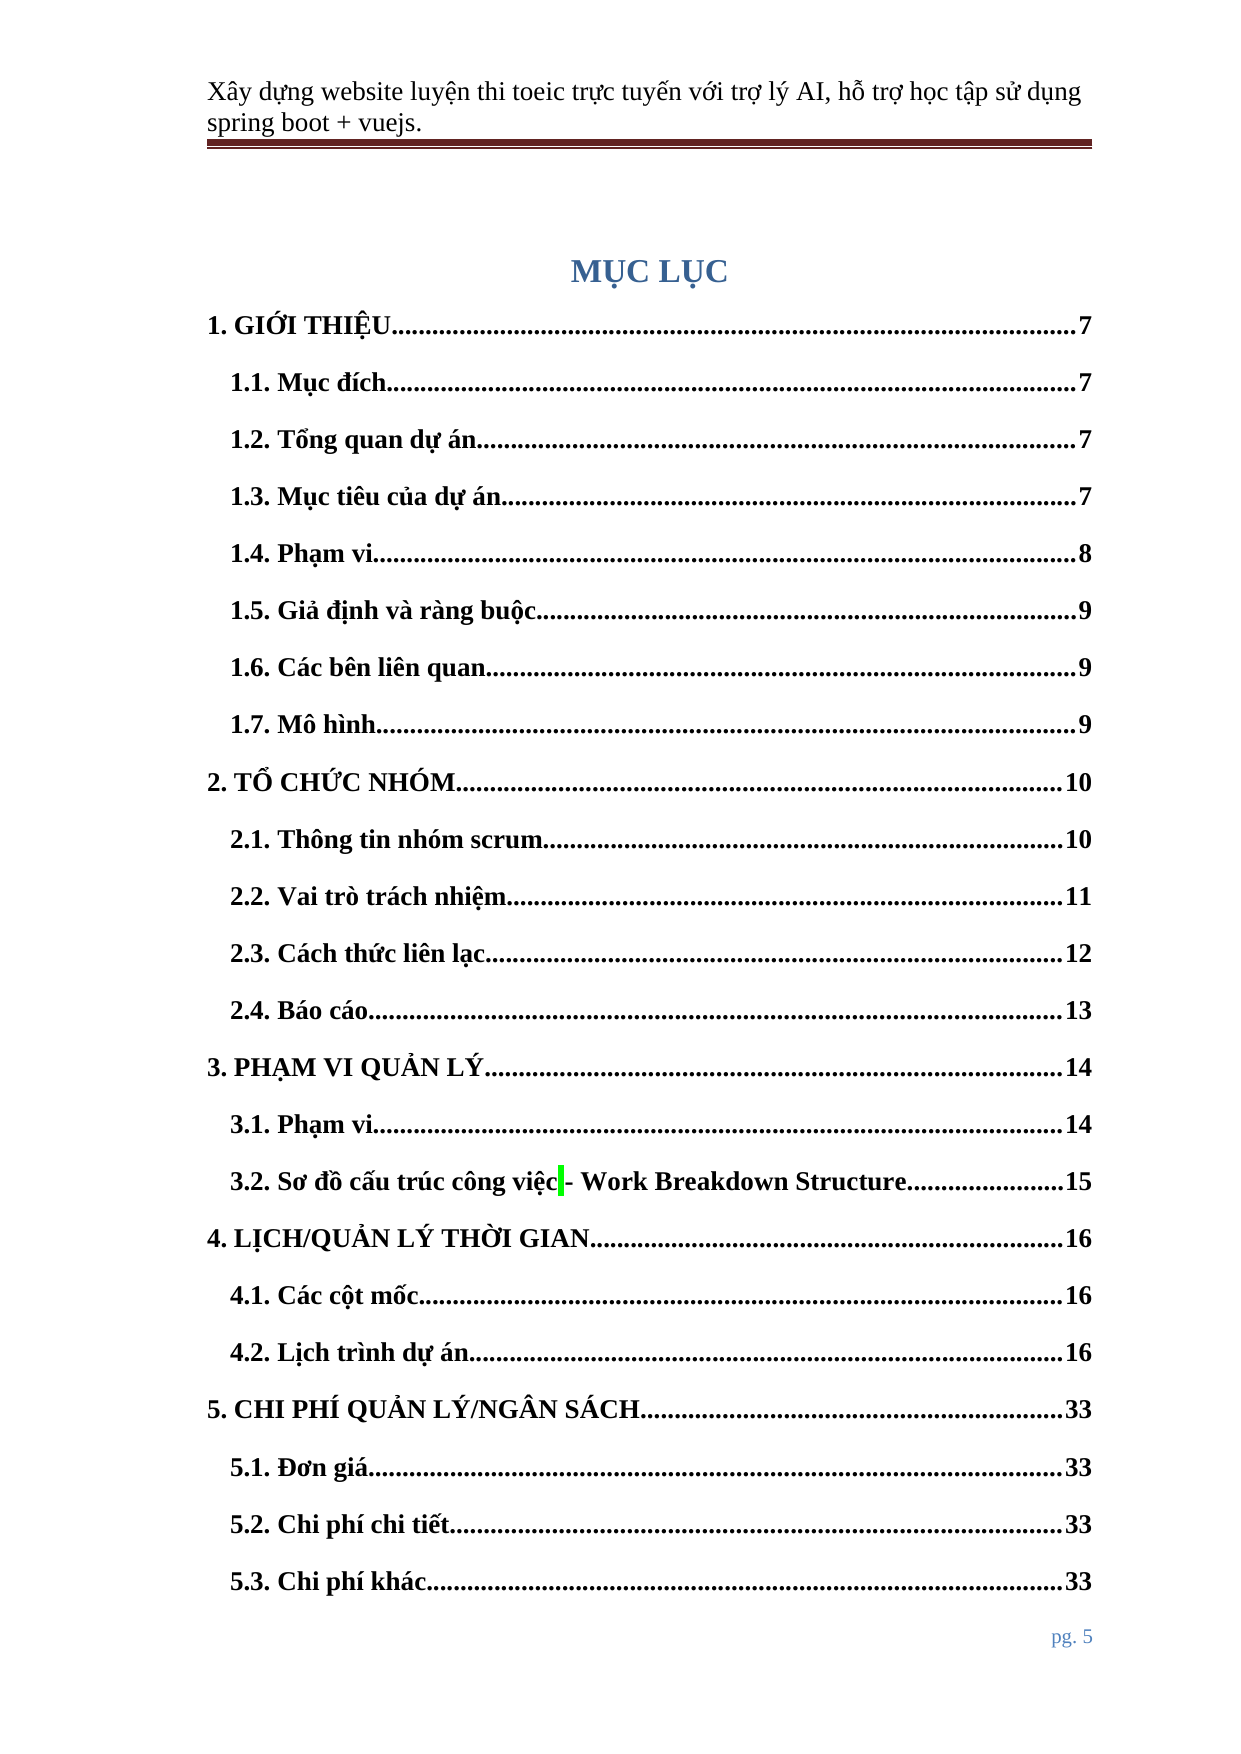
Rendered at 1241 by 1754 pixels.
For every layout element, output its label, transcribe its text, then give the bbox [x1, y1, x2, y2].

text MỤC LỤC [207, 252, 1092, 290]
